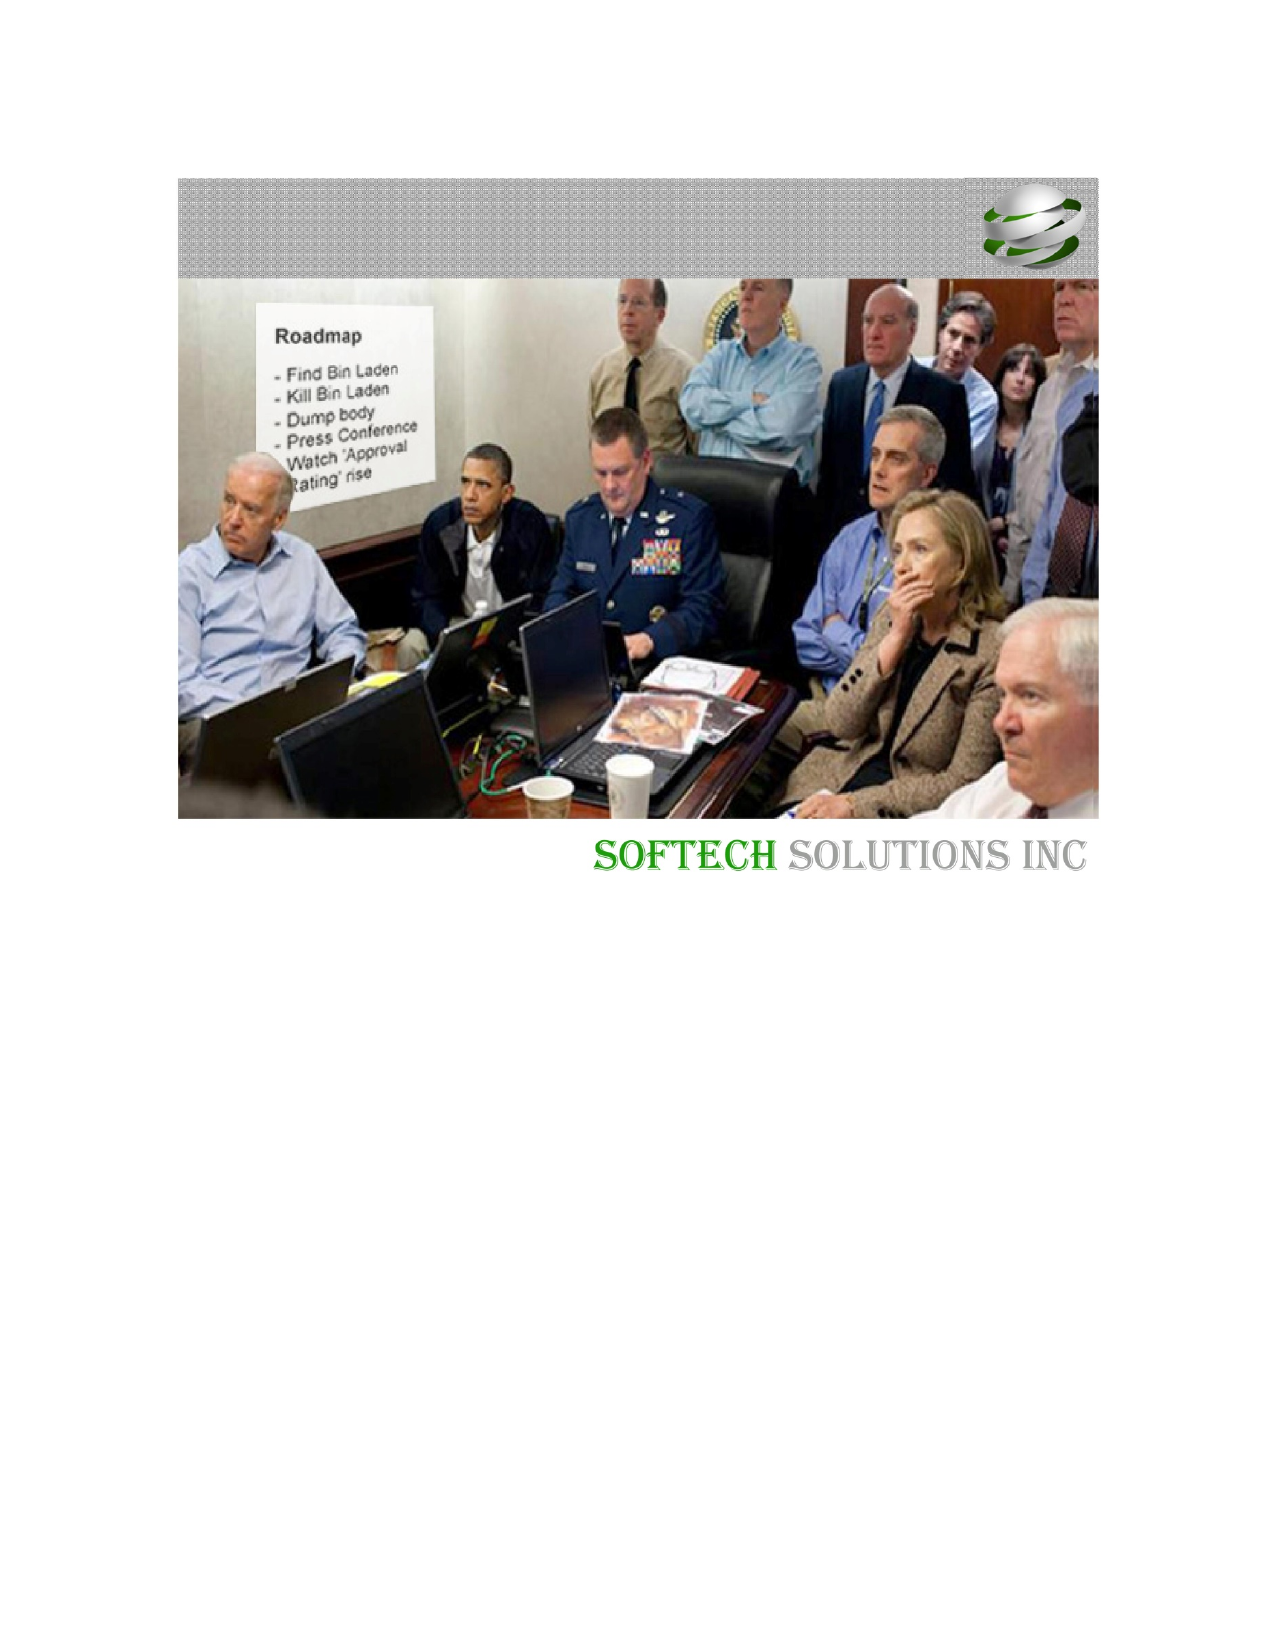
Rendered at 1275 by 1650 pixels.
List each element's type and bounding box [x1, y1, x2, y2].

picture [150, 150, 1125, 904]
